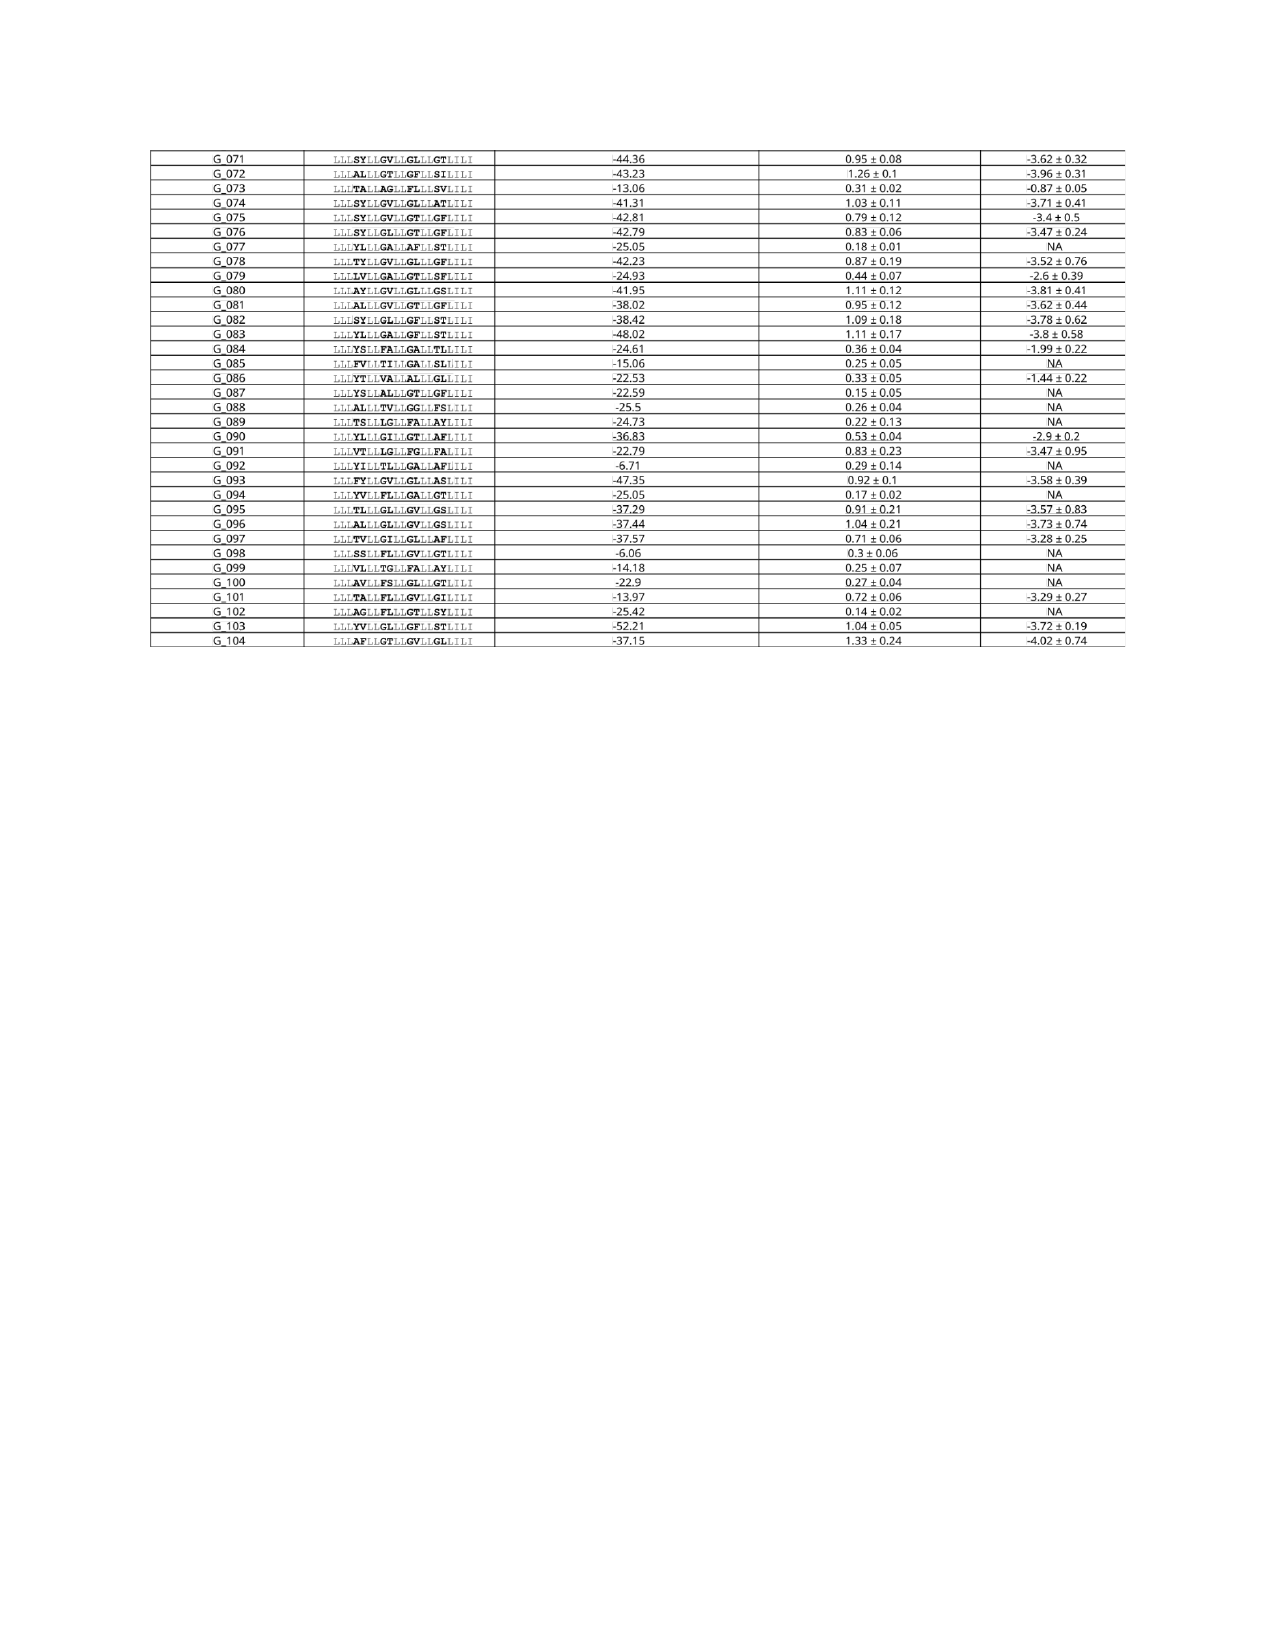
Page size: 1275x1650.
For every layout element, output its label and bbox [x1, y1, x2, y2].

picture [150, 150, 1125, 647]
